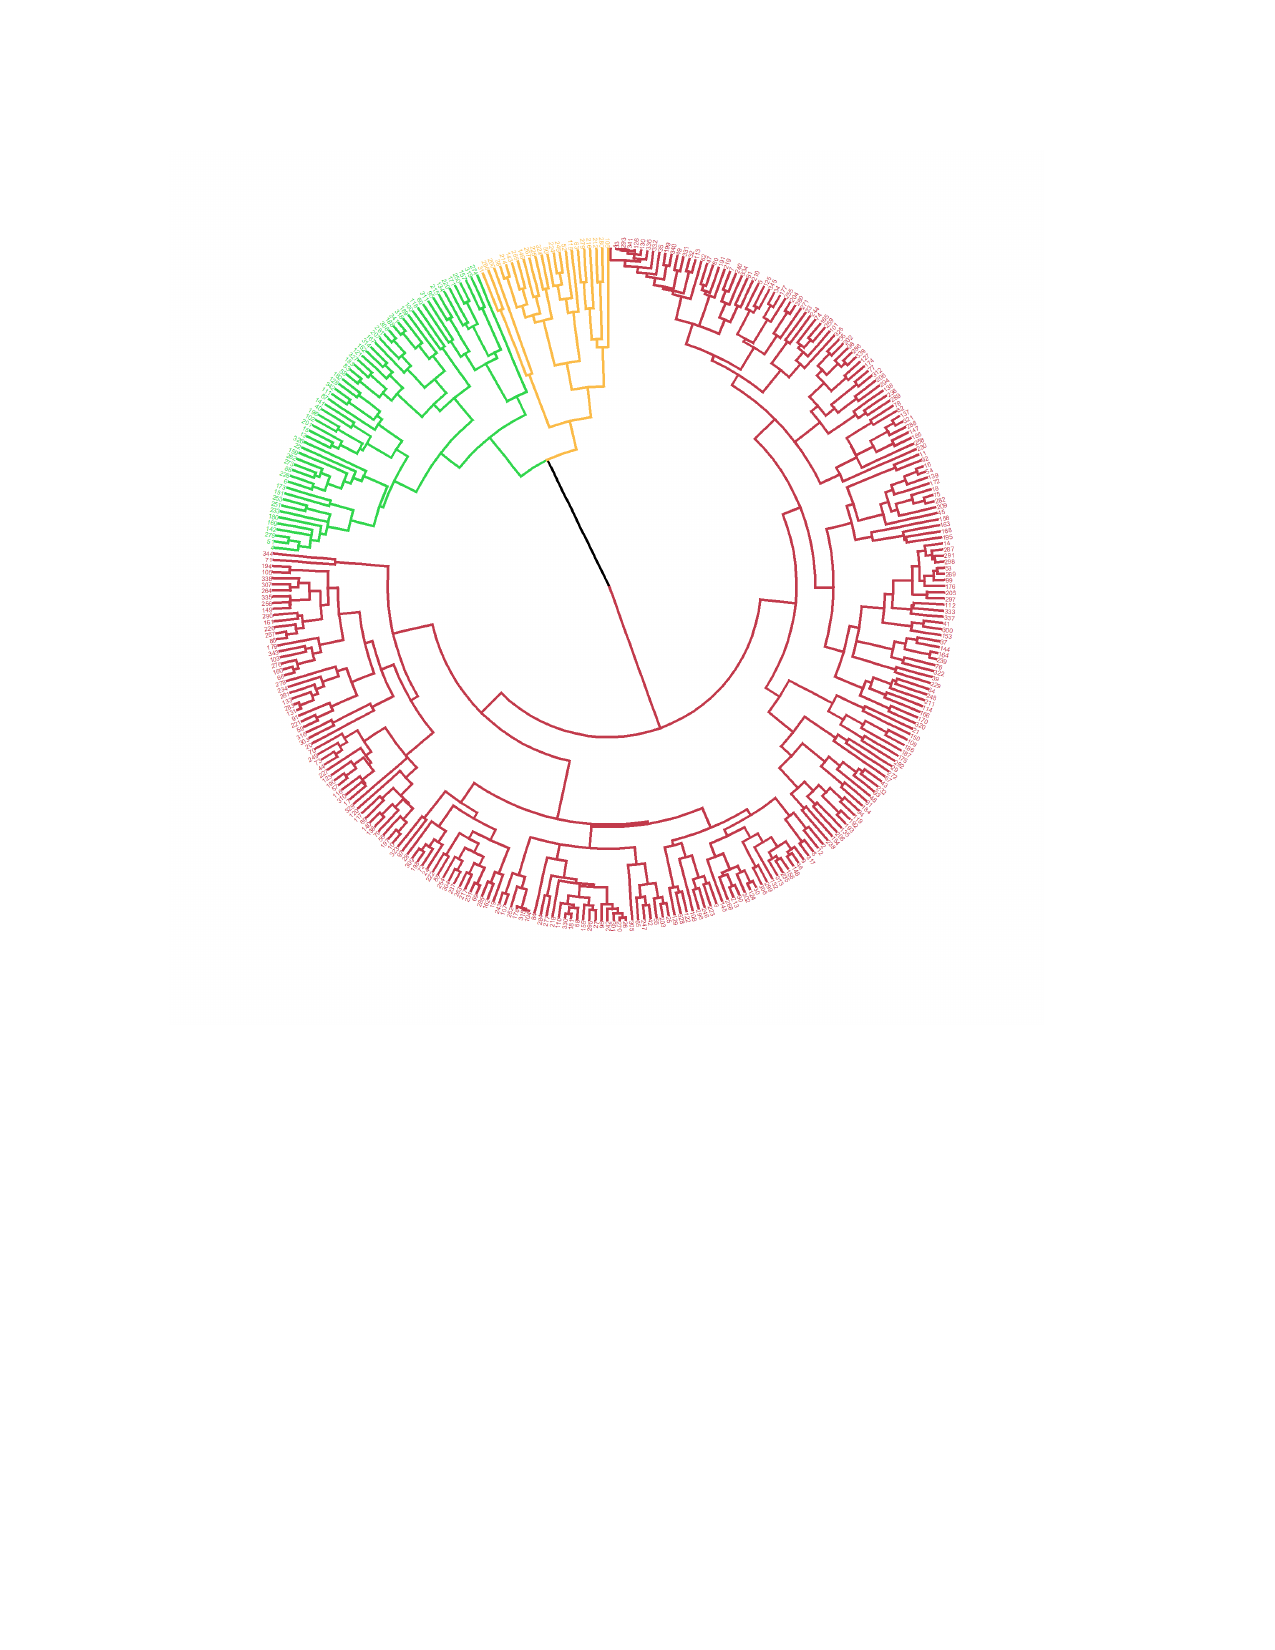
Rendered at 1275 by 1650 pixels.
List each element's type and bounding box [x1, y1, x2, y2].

picture [168, 150, 1044, 1025]
